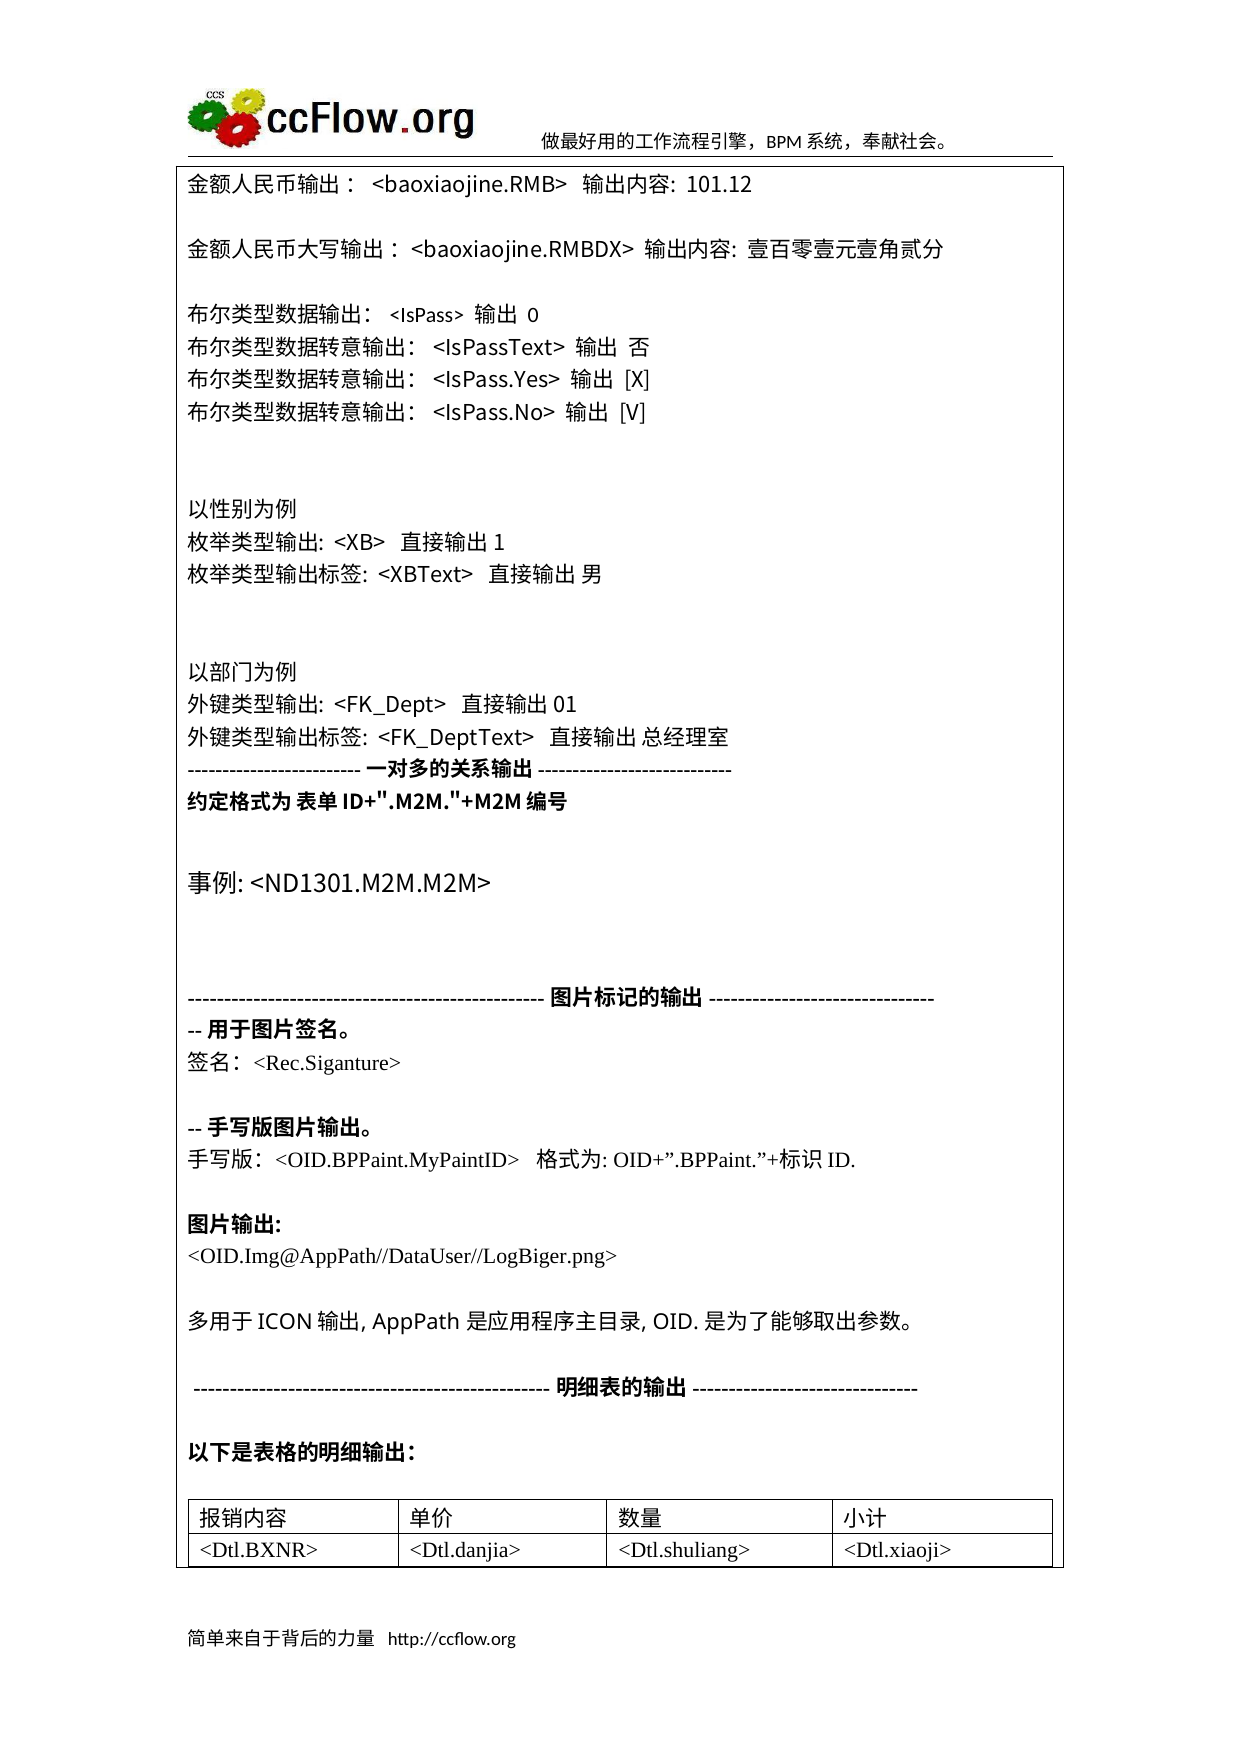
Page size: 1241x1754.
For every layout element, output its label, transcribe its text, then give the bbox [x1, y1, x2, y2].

picture [187, 88, 478, 149]
